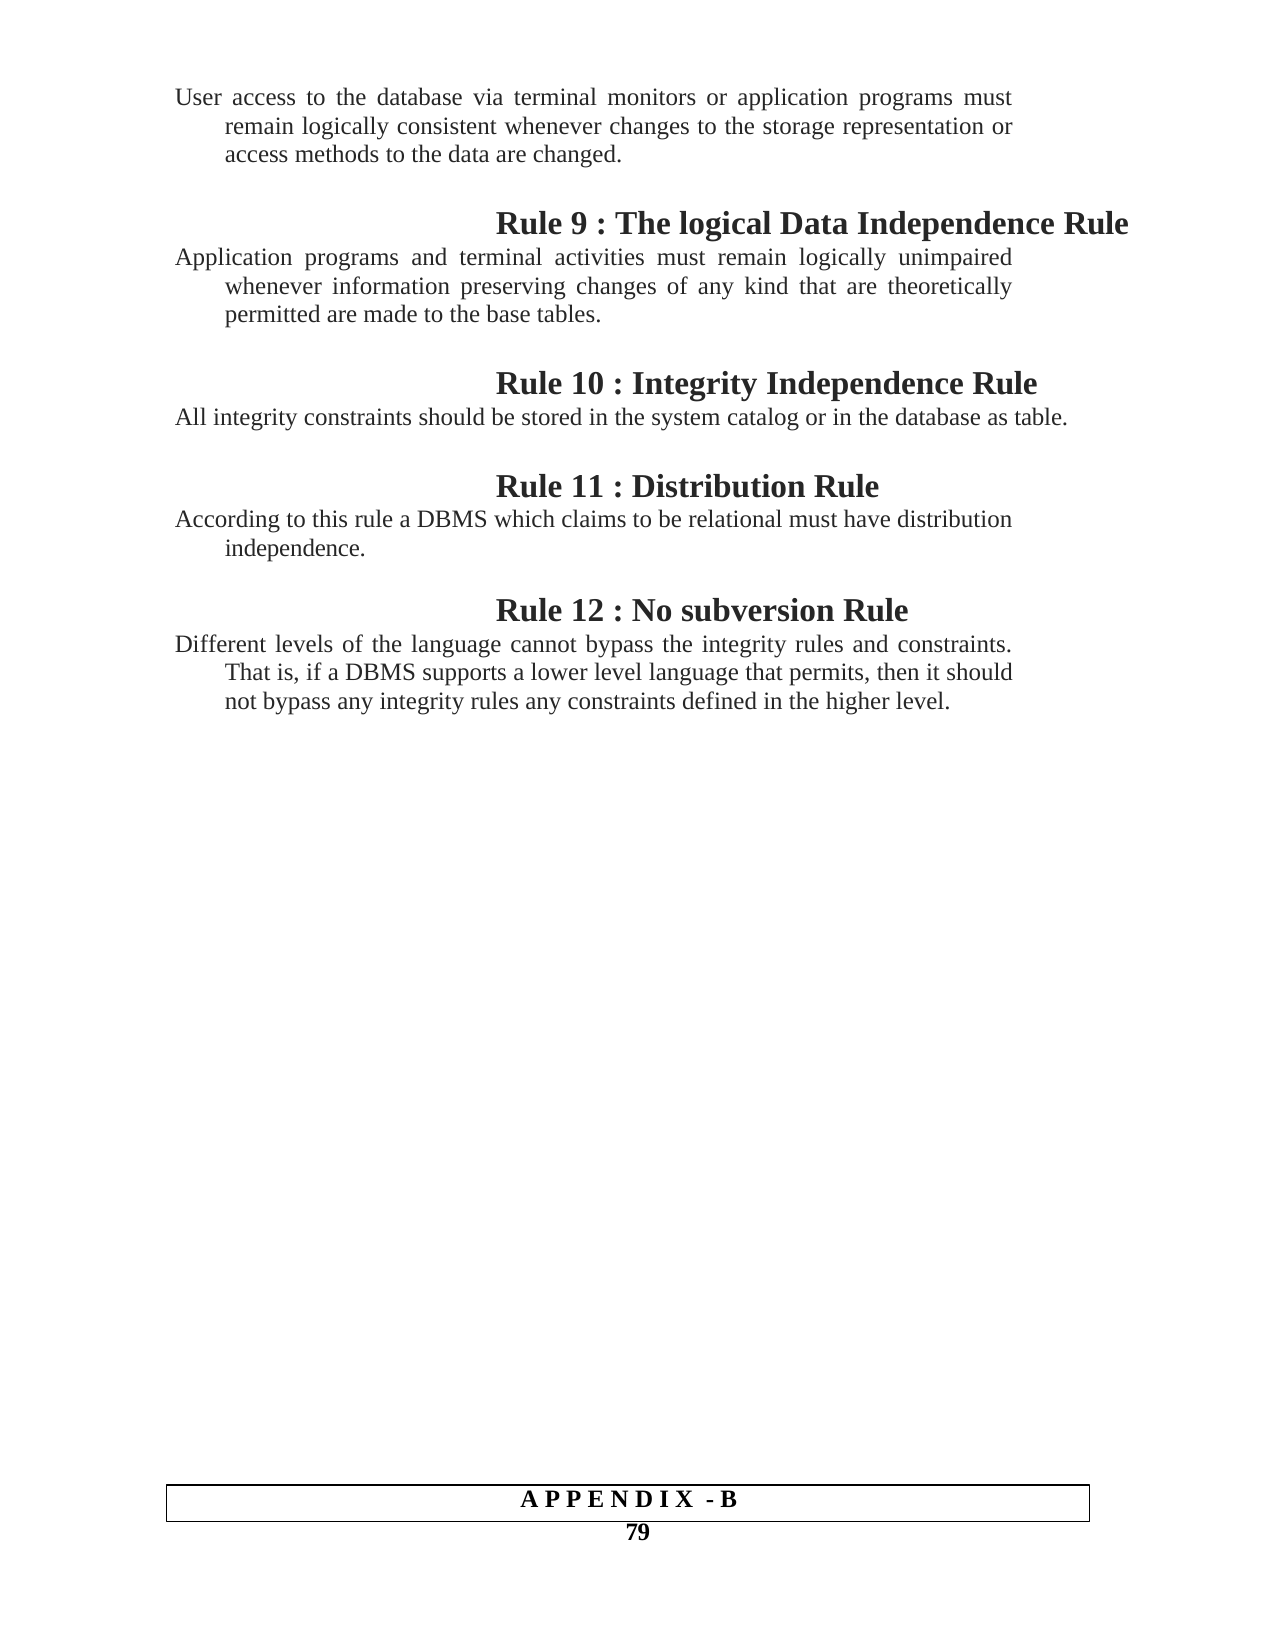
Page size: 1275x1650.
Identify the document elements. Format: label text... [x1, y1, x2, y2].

text Application programs and terminal activities must remain logically unimpaired whenever information preserving changes of any kind that are theoretically permitted are made to the base tables. [174, 242, 1013, 328]
subtitle Rule 11 : Distribution Rule [496, 466, 1200, 504]
text According to this rule a DBMS which claims to be relational must have distribution independence. [174, 505, 1013, 561]
text User access to the database via terminal monitors or application programs must remain logically consistent whenever changes to the storage representation or access methods to the data are changed. [174, 82, 1013, 168]
text Different levels of the language cannot bypass the integrity rules and constraints. That is, if a DBMS supports a lower level language that permits, then it should not bypass any integrity rules any constraints defined in the higher level. [174, 629, 1013, 715]
text All integrity constraints should be stored in the system catalog or in the database as table. [174, 402, 1200, 431]
subtitle Rule 9 : The logical Data Independence Rule [496, 203, 1200, 242]
subtitle Rule 10 : Integrity Independence Rule [496, 363, 1200, 402]
subtitle Rule 12 : No subversion Rule [496, 590, 1200, 628]
